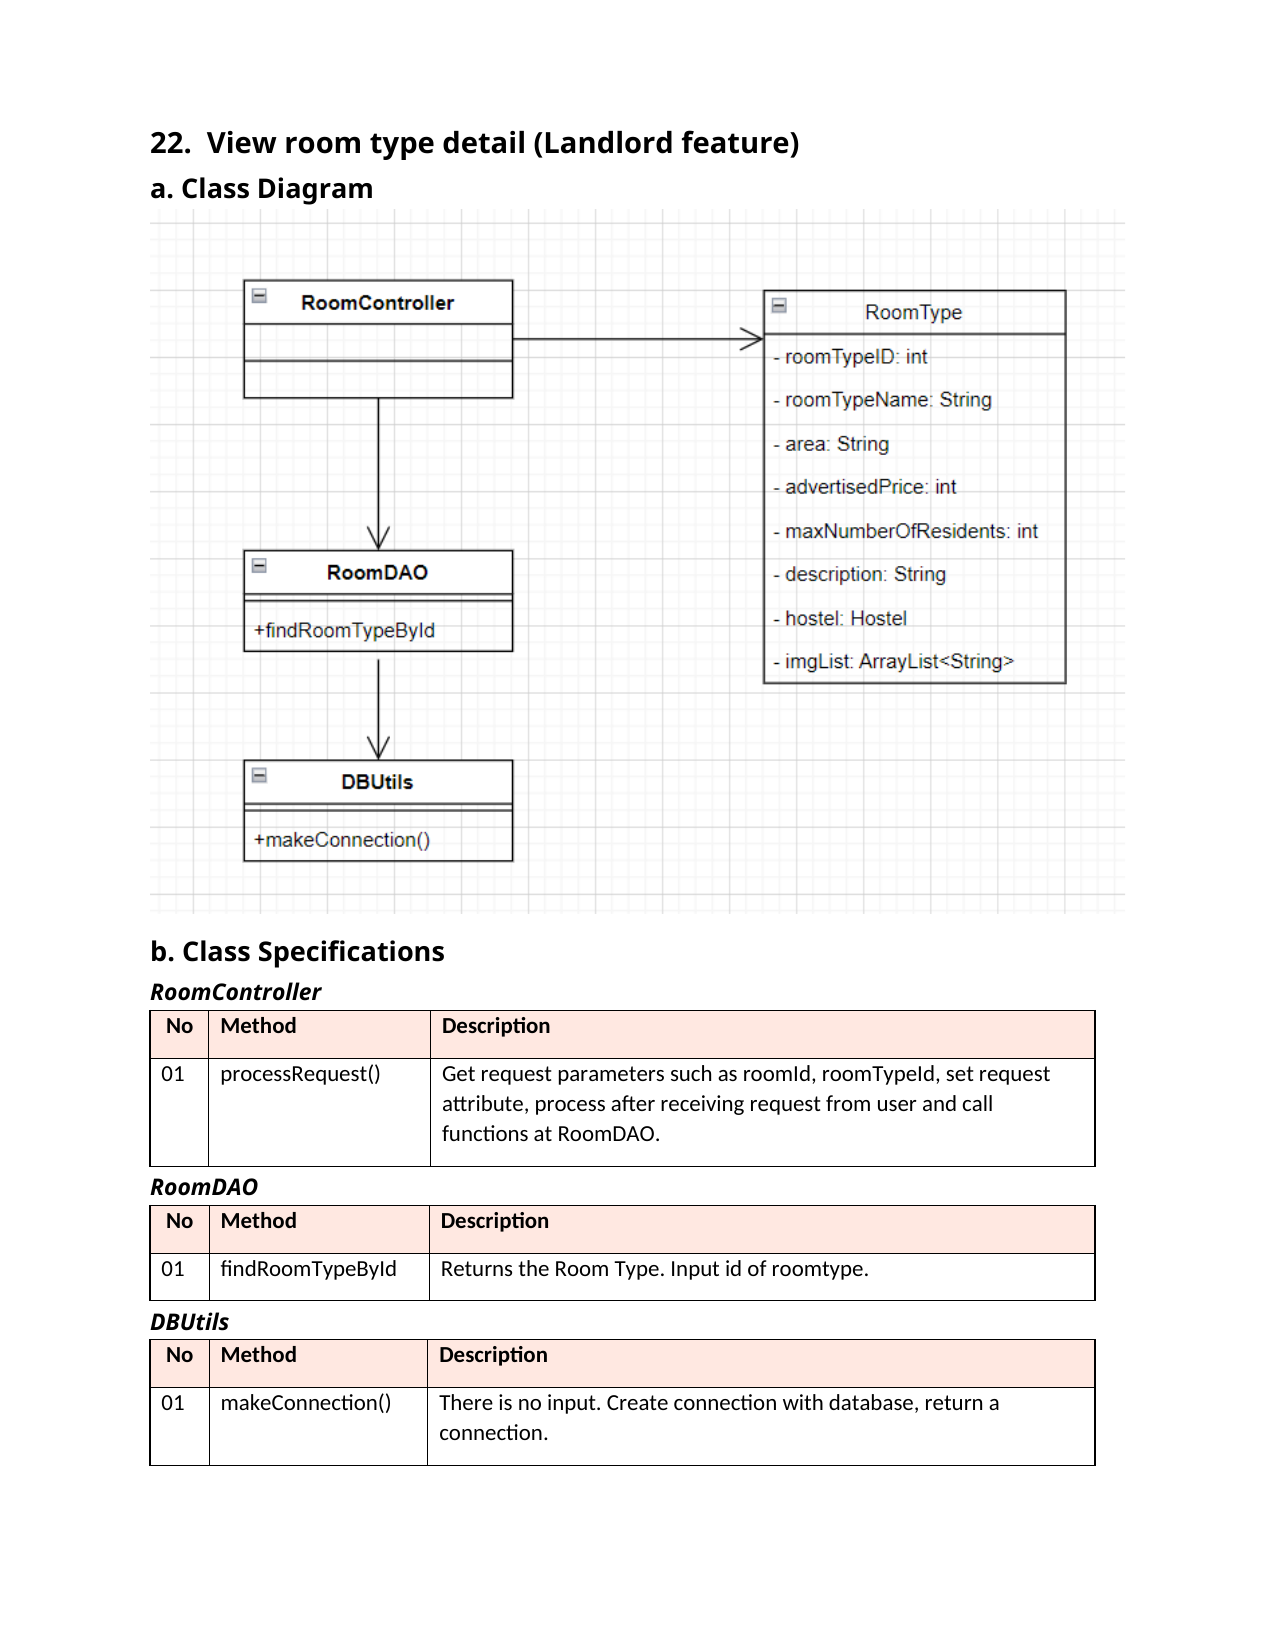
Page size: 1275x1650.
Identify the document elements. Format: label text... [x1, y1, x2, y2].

table_header Method [209, 1011, 430, 1058]
table_cell processRequest() [209, 1059, 430, 1166]
subtitle a. Class Diagram [150, 169, 1125, 206]
table_cell Get request parameters such as roomId, roomTypeId, set request attribute, process after receiving request from user and call functions at RoomDAO. [431, 1059, 1094, 1166]
table_cell Returns the Room Type. Input id of roomtype. [430, 1254, 1094, 1300]
table_header No [151, 1206, 209, 1253]
table_header Method [210, 1206, 429, 1253]
table_header Description [431, 1011, 1094, 1058]
table_cell makeConnection() [210, 1388, 427, 1465]
table_header No [151, 1340, 209, 1387]
table_header Description [430, 1206, 1094, 1253]
subtitle 22. View room type detail (Landlord feature) [150, 122, 1125, 162]
table_header Description [428, 1340, 1094, 1387]
subtitle b. Class Specifications [150, 932, 1125, 969]
table_cell 01 [151, 1254, 209, 1300]
table_cell 01 [151, 1388, 209, 1465]
table_cell There is no input. Create connection with database, return a connection. [428, 1388, 1094, 1465]
picture [150, 209, 1125, 914]
table_header No [151, 1011, 208, 1058]
table_cell 01 [151, 1059, 208, 1166]
table_cell findRoomTypeById [210, 1254, 429, 1300]
table_header Method [210, 1340, 427, 1387]
